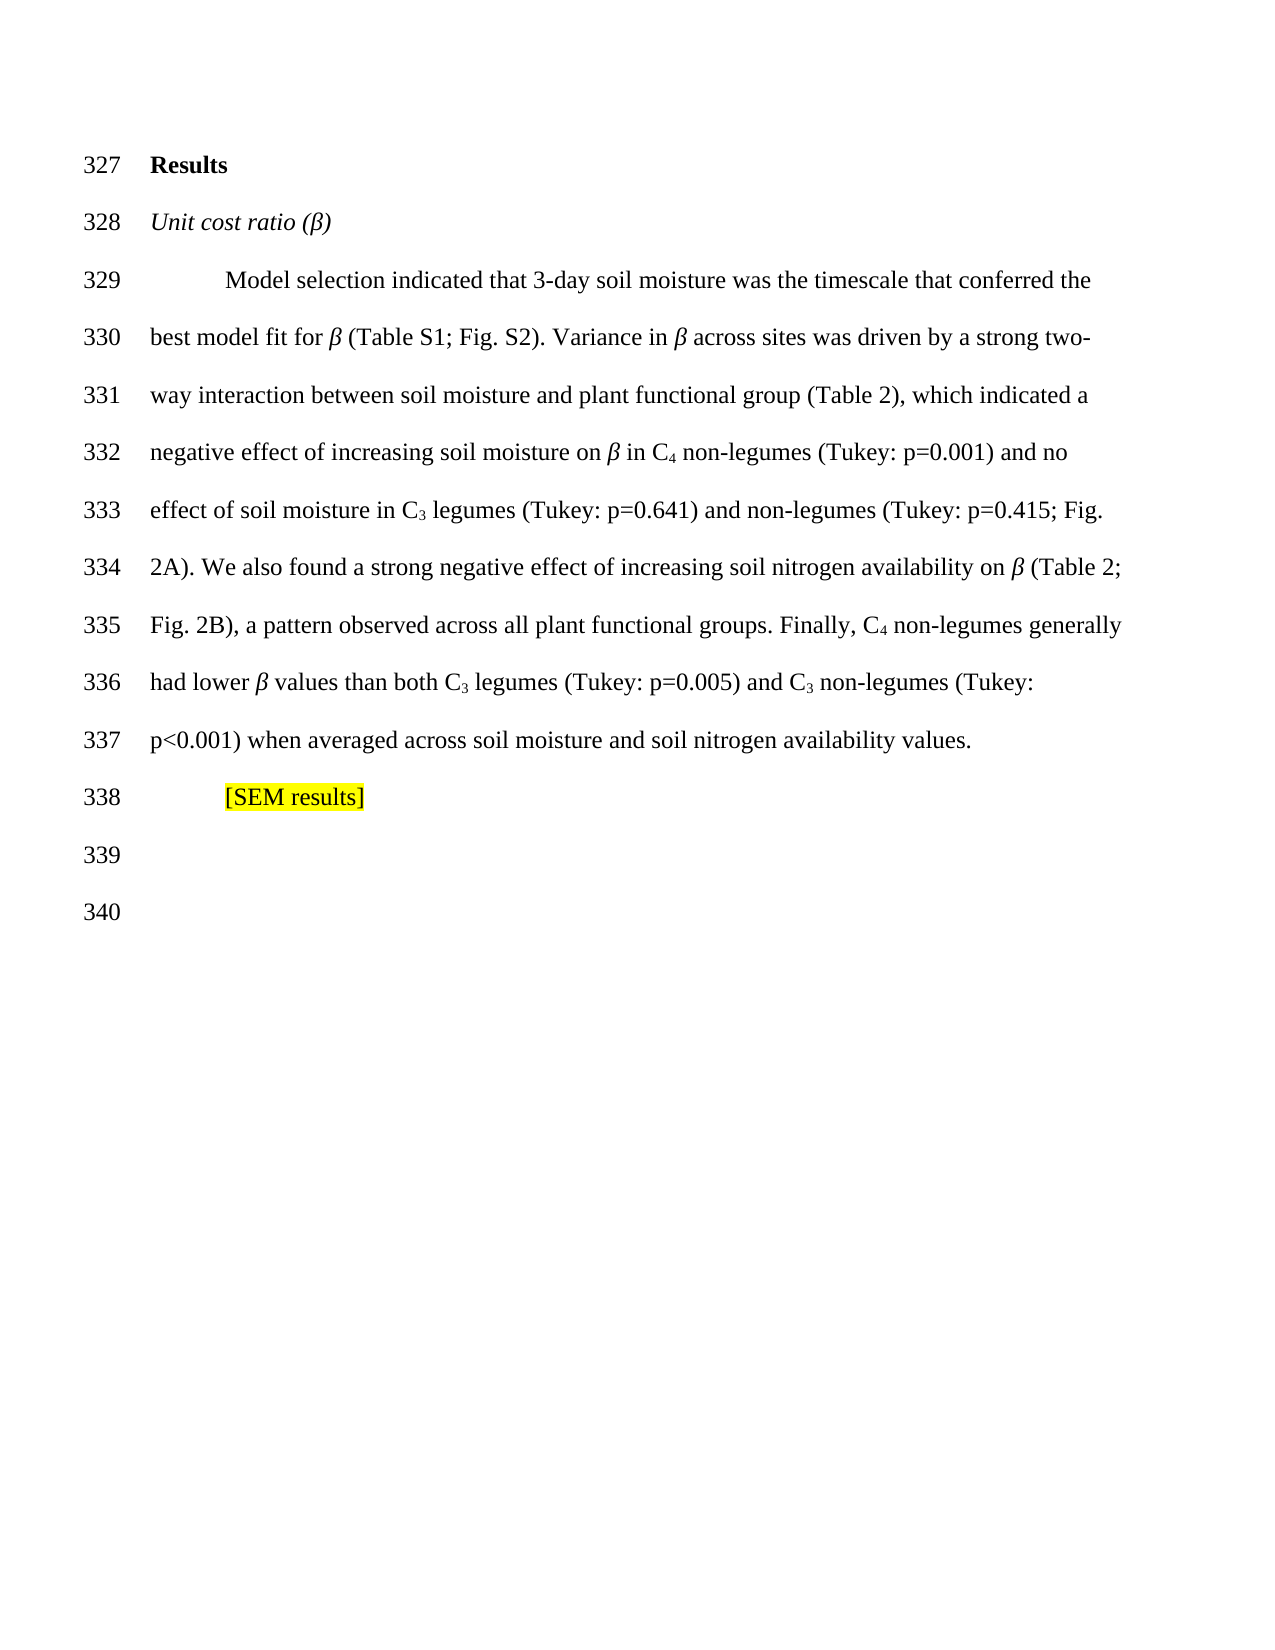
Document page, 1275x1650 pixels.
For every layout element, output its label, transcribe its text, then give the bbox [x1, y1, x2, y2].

text Unit cost ratio (β) [150, 207, 1125, 236]
text Results [150, 150, 1125, 179]
text [SEM results] [150, 782, 1125, 811]
text Model selection indicated that 3-day soil moisture was the timescale that conferred the best model fit for β (Table S1; Fig. S2). Variance in β across sites was driven by a strong two-way interaction between soil moisture and plant functional group (Table 2), which indicated a negative effect of increasing soil moisture on β in C4 non-legumes (Tukey: p=0.001) and no effect of soil moisture in C3 legumes (Tukey: p=0.641) and non-legumes (Tukey: p=0.415; Fig. 2A). We also found a strong negative effect of increasing soil nitrogen availability on β (Table 2; Fig. 2B), a pattern observed across all plant functional groups. Finally, C4 non-legumes generally had lower β values than both C3 legumes (Tukey: p=0.005) and C3 non-legumes (Tukey: p<0.001) when averaged across soil moisture and soil nitrogen availability values. [150, 265, 1125, 754]
